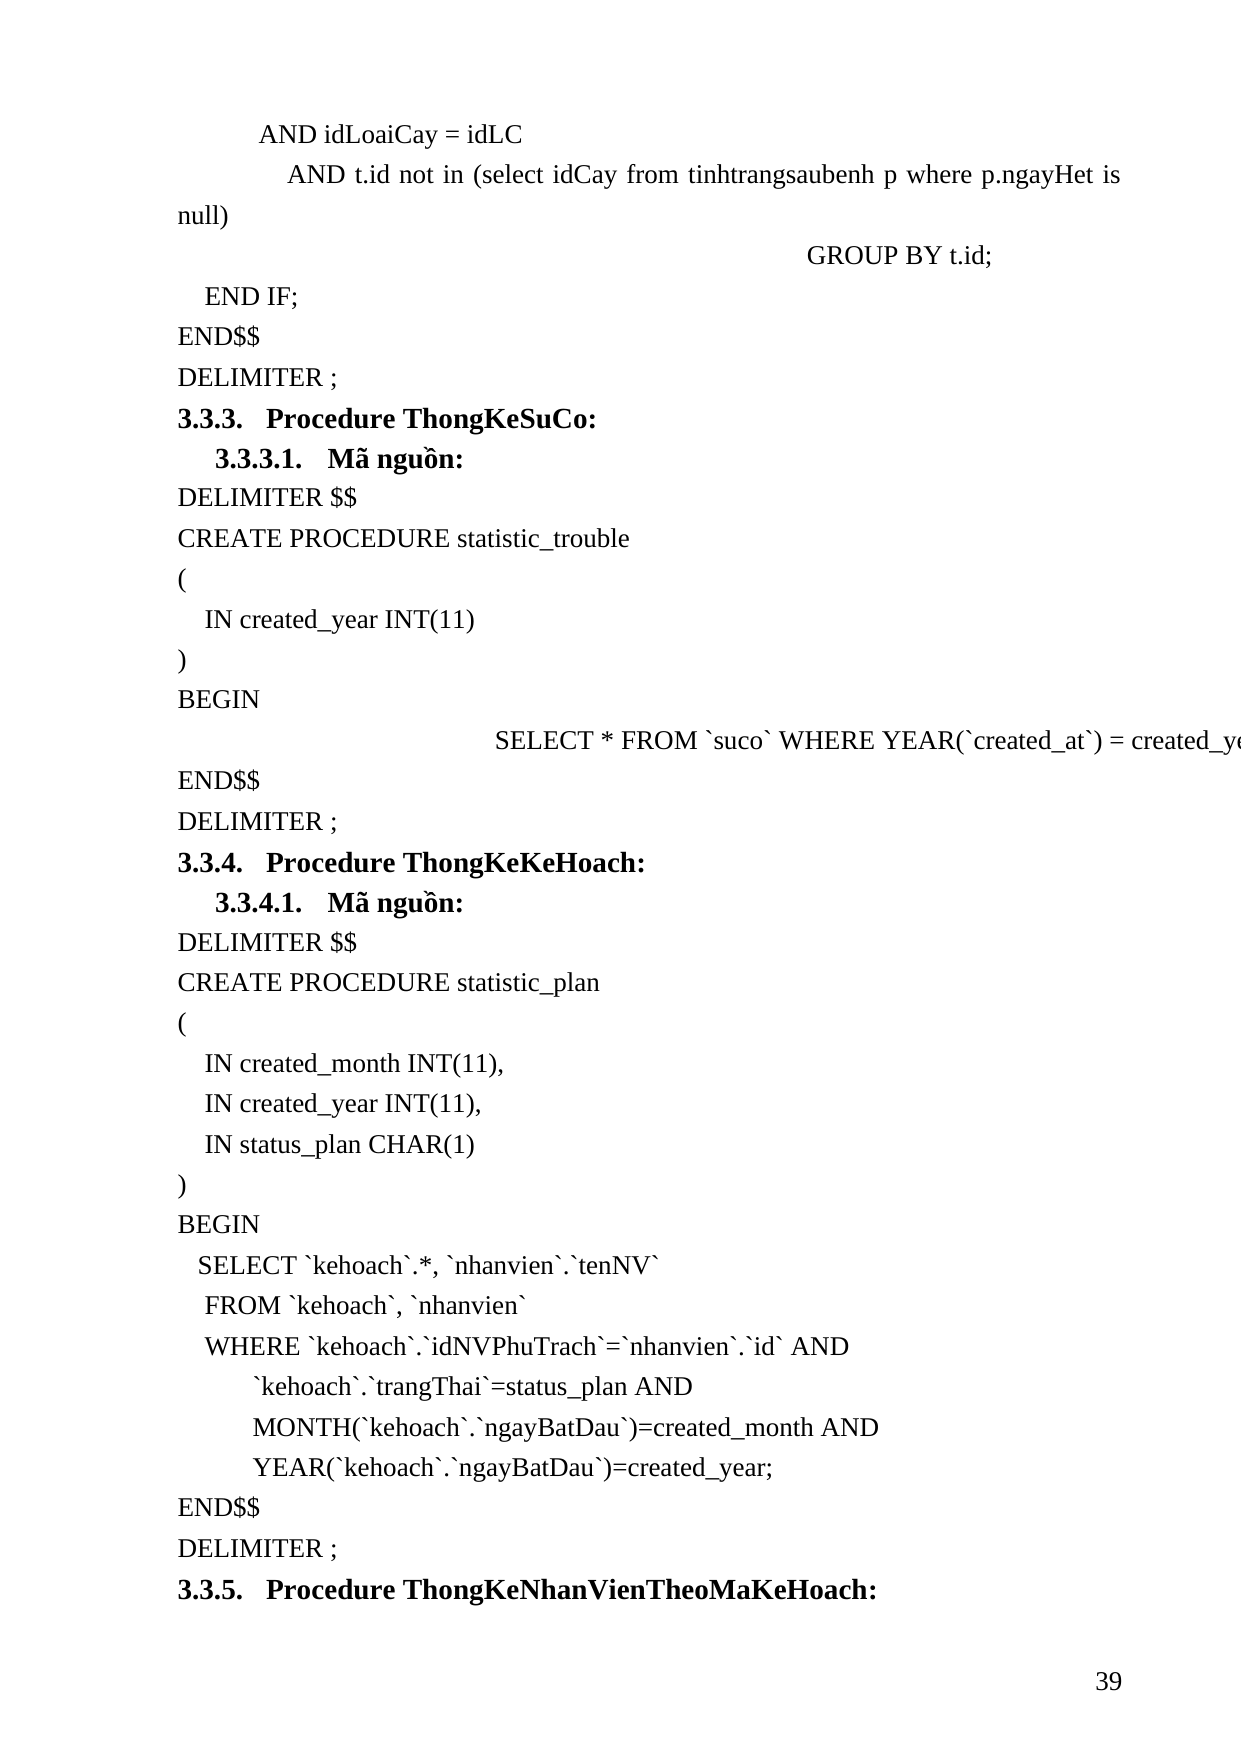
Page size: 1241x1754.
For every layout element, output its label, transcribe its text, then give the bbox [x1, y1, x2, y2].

text ( [177, 562, 1122, 593]
list Procedure ThongKeKeHoach: [177, 845, 1122, 879]
text IN created_year INT(11) [177, 603, 1122, 634]
text AND idLoaiCay = idLC [177, 118, 1122, 149]
text ( [177, 1006, 1122, 1038]
text FROM `kehoach`, `nhanvien` [177, 1289, 1122, 1321]
text END$$ [177, 320, 1122, 351]
text DELIMITER ; [177, 1532, 1122, 1563]
text ) [177, 643, 1122, 674]
text END IF; [177, 280, 1122, 311]
text MONTH(`kehoach`.`ngayBatDau`)=created_month AND [177, 1411, 1122, 1442]
text AND t.id not in (select idCay from tinhtrangsaubenh p where p.ngayHet is null) [177, 158, 1122, 230]
text IN created_month INT(11), [177, 1047, 1122, 1078]
list Procedure ThongKeNhanVienTheoMaKeHoach: [177, 1572, 1122, 1606]
text SELECT * FROM `suco` WHERE YEAR(`created_at`) = created_year; [177, 724, 1122, 755]
list Mã nguồn: [215, 441, 1122, 475]
text SELECT `kehoach`.*, `nhanvien`.`tenNV` [177, 1249, 1122, 1280]
text ) [177, 1168, 1122, 1199]
text YEAR(`kehoach`.`ngayBatDau`)=created_year; [177, 1451, 1122, 1482]
text DELIMITER ; [177, 805, 1122, 836]
text CREATE PROCEDURE statistic_trouble [177, 522, 1122, 553]
text BEGIN [177, 683, 1122, 715]
text CREATE PROCEDURE statistic_plan [177, 966, 1122, 997]
text IN created_year INT(11), [177, 1087, 1122, 1118]
text DELIMITER $$ [177, 481, 1122, 513]
text BEGIN [177, 1208, 1122, 1240]
text Procedure ThongKeSuCo: [177, 401, 1122, 434]
text END$$ [177, 764, 1122, 796]
text IN status_plan CHAR(1) [177, 1128, 1122, 1159]
text `kehoach`.`trangThai`=status_plan AND [177, 1370, 1122, 1401]
text WHERE `kehoach`.`idNVPhuTrach`=`nhanvien`.`id` AND [177, 1330, 1122, 1361]
text DELIMITER ; [177, 361, 1122, 392]
text GROUP BY t.id; [177, 239, 1122, 271]
list Mã nguồn: [215, 885, 1122, 919]
text DELIMITER $$ [177, 926, 1122, 957]
text END$$ [177, 1491, 1122, 1523]
